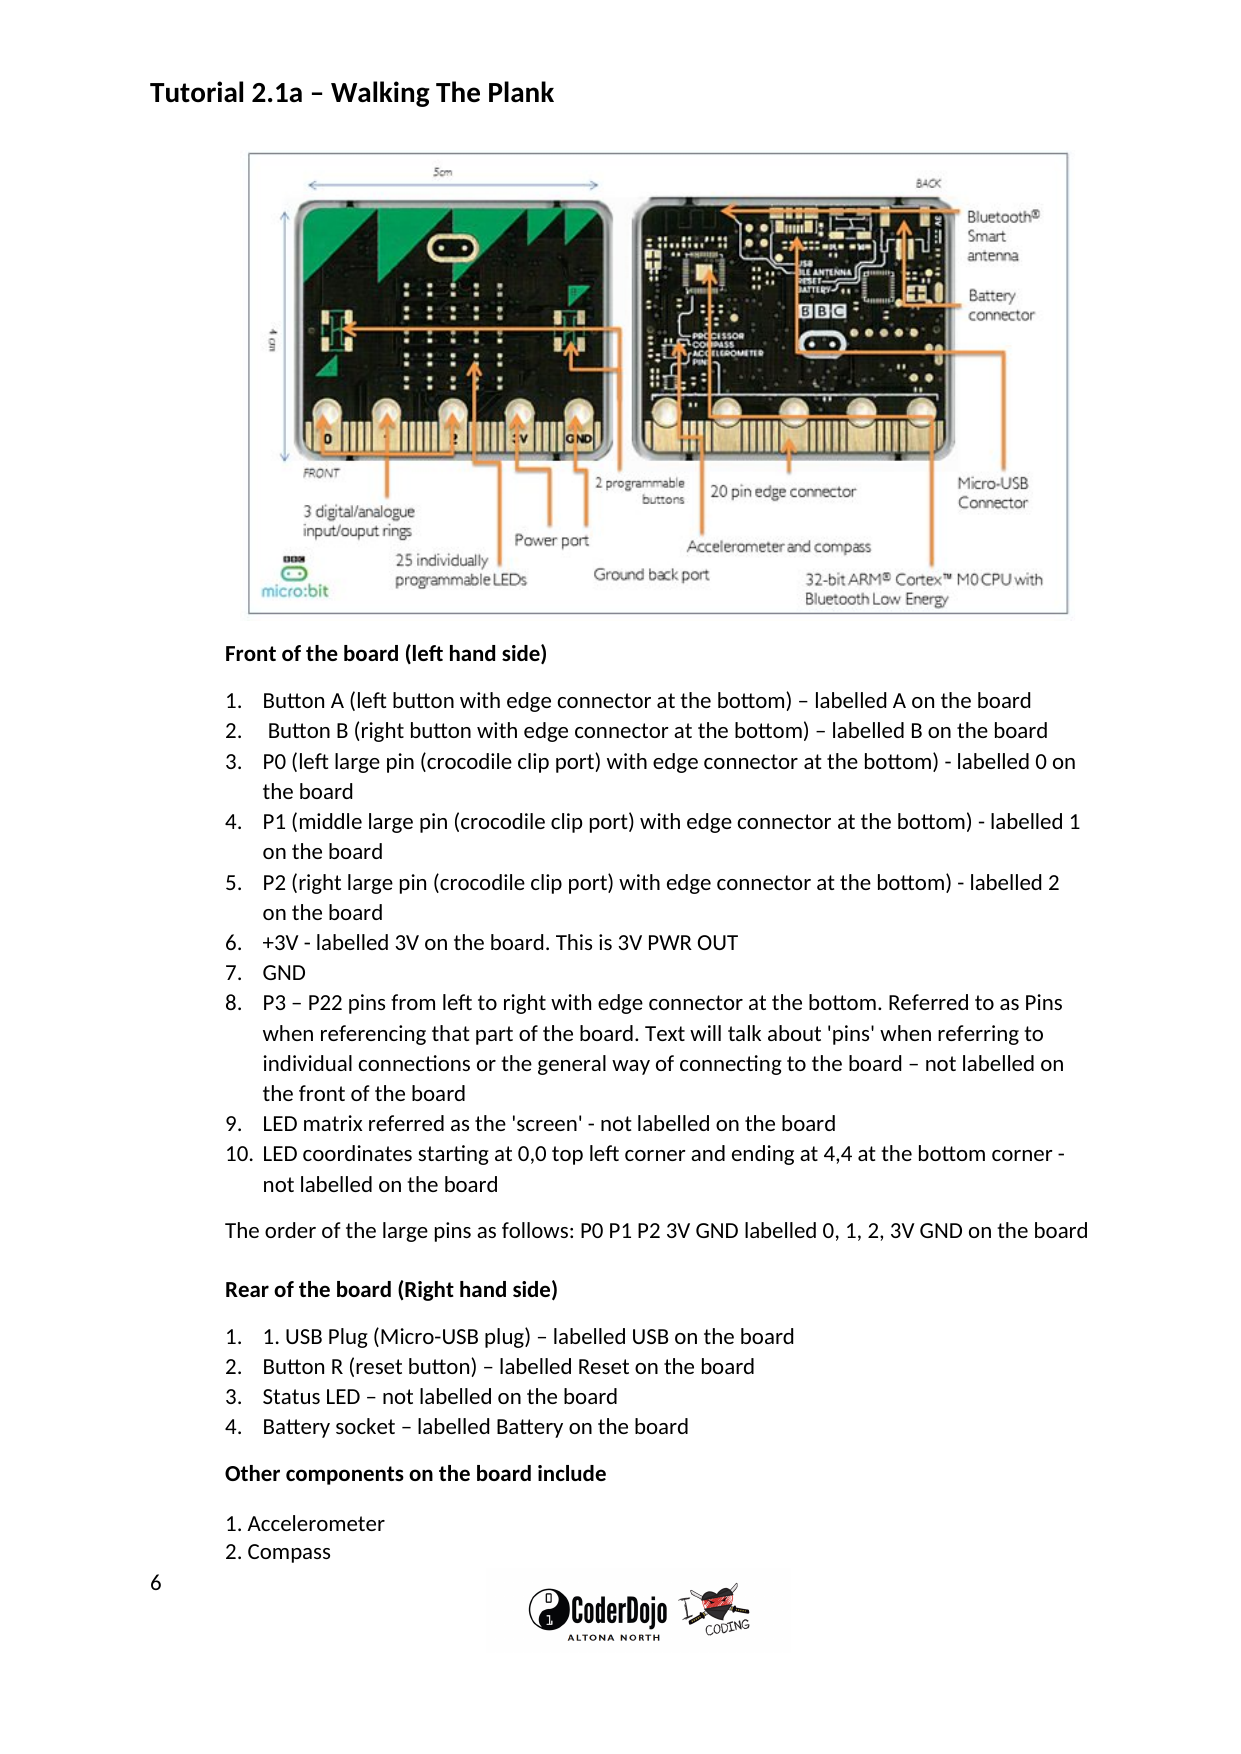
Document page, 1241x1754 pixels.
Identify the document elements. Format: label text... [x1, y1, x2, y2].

list LED matrix referred as the 'screen' - not labelled on the board [225, 1109, 1090, 1137]
text Front of the board (left hand side) [225, 639, 1090, 668]
picture [486, 1568, 792, 1653]
list Battery socket – labelled Battery on the board [225, 1412, 1090, 1440]
list GND [225, 958, 1090, 986]
list P3 – P22 pins from left to right with edge connector at the bottom. Referred to as Pins when referencing that part of the board. Text will talk about 'pins' when referring to individual connections or the general way of connecting to the board – not labelled on the front of the board [225, 988, 1090, 1107]
text The order of the large pins as follows: P0 P1 P2 3V GND labelled 0, 1, 2, 3V GND on the board [225, 1217, 1090, 1245]
text Other components on the board include [150, 1459, 1090, 1487]
list P0 (left large pin (crocodile clip port) with edge connector at the bottom) - labelled 0 on the board [225, 747, 1090, 805]
list +3V - labelled 3V on the board. This is 3V PWR OUT [225, 928, 1090, 956]
list Button A (left button with edge connector at the bottom) – labelled A on the board [225, 686, 1090, 714]
list LED coordinates starting at 0,0 top left corner and ending at 4,4 at the bottom corner - not labelled on the board [225, 1139, 1090, 1198]
list P2 (right large pin (crocodile clip port) with edge connector at the bottom) - labelled 2 on the board [225, 868, 1090, 926]
list P1 (middle large pin (crocodile clip port) with edge connector at the bottom) - labelled 1 on the board [225, 807, 1090, 866]
picture [240, 150, 1076, 621]
list Button B (right button with edge connector at the bottom) – labelled B on the board [225, 717, 1090, 745]
list 1. USB Plug (Micro-USB plug) – labelled USB on the board [225, 1322, 1090, 1350]
text 1. Accelerometer 2. Compass 3. Bluetooth Smart Technology Antenna 4. AAA Battery Holder - not labelled on the board 5. Processor (Cortex M0) [225, 1509, 1090, 1565]
text Rear of the board (Right hand side) [225, 1245, 1090, 1303]
list Button R (reset button) – labelled Reset on the board [225, 1352, 1090, 1380]
list Status LED – not labelled on the board [225, 1382, 1090, 1410]
